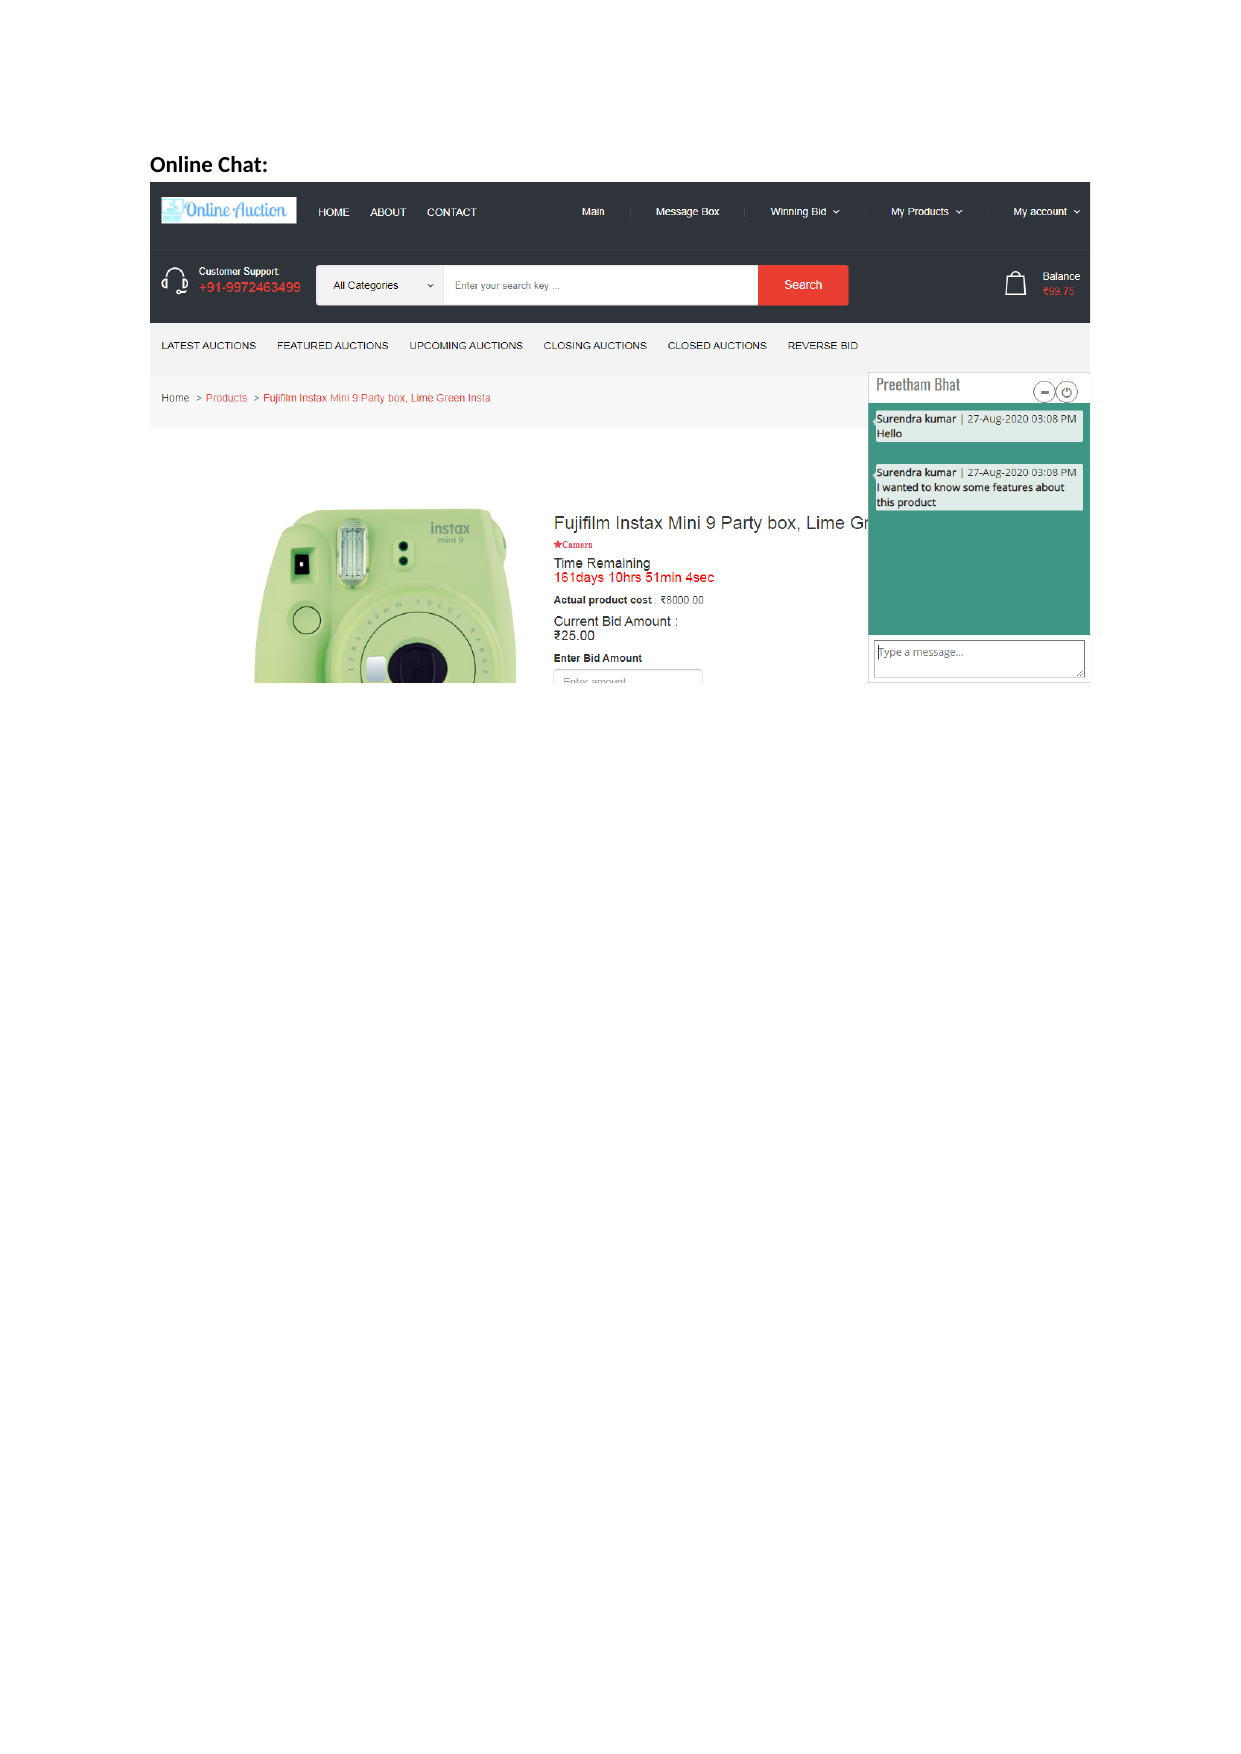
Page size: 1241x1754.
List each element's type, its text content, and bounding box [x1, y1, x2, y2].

picture [150, 182, 1091, 683]
text Bidding Form: Online Chat: [150, 150, 1090, 182]
